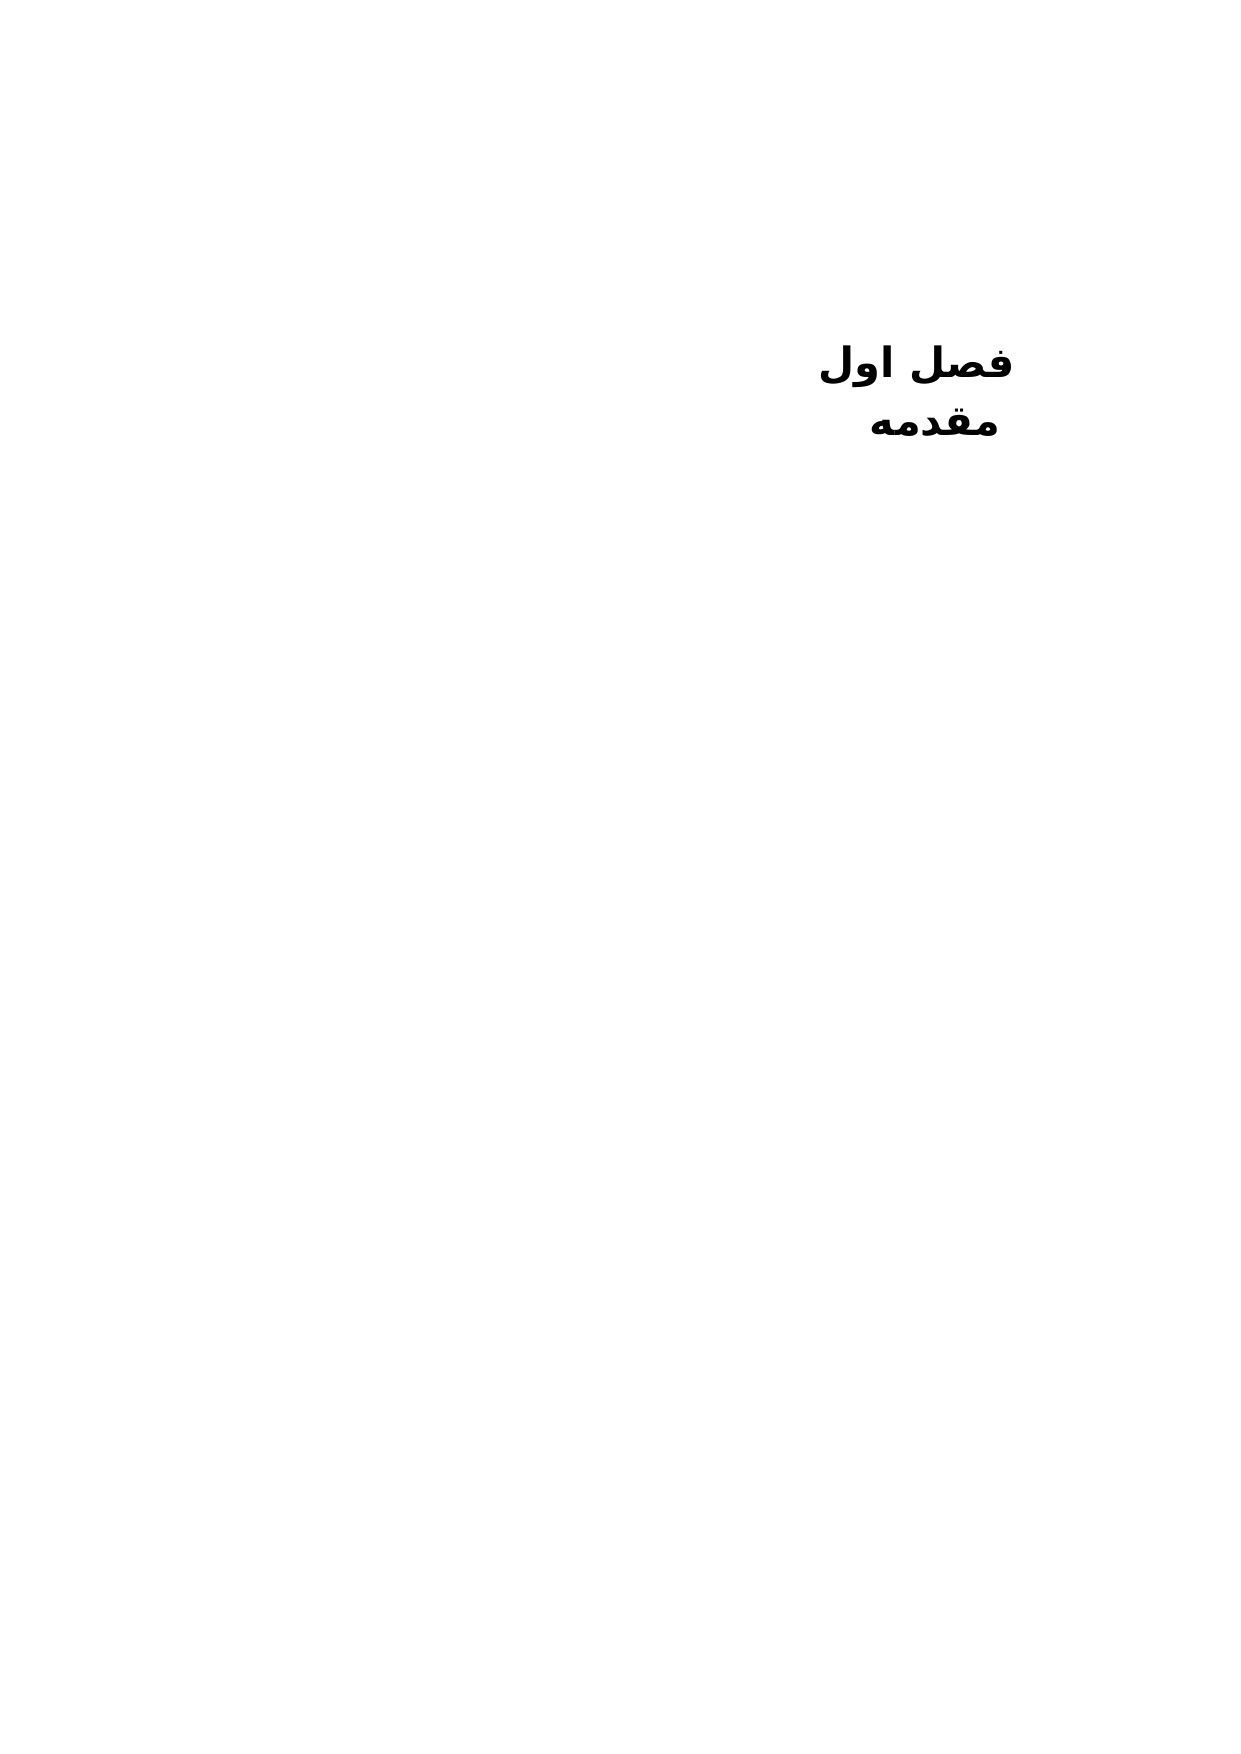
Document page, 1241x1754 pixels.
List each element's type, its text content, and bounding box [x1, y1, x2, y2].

subtitle فصل اول مقدمه [150, 280, 1060, 445]
